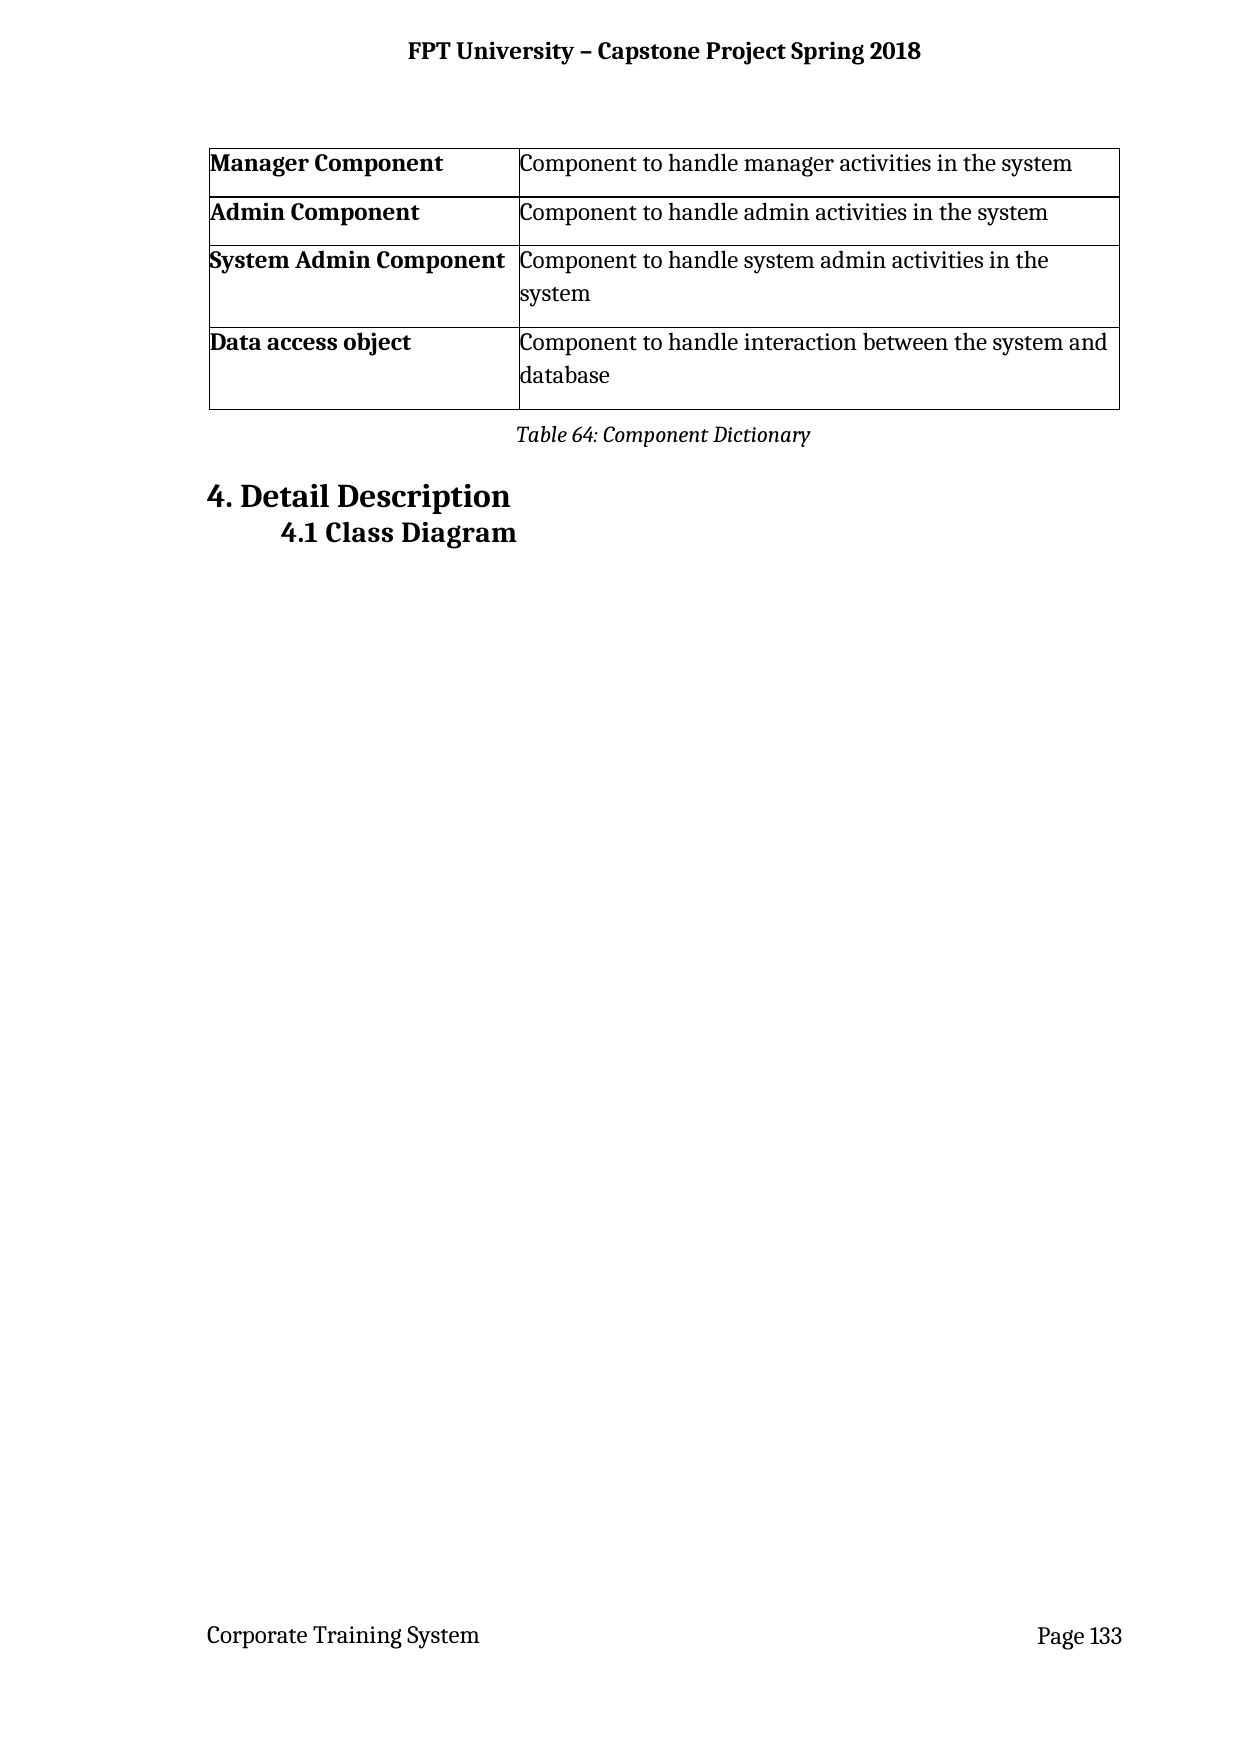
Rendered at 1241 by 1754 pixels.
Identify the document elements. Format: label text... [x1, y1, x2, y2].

table_cell Data access object [210, 328, 519, 409]
table_cell Component to handle manager activities in the system [520, 149, 1119, 196]
table_cell Component to handle system admin activities in the system [520, 246, 1119, 327]
table_cell Manager Component [210, 149, 519, 196]
table_cell System Admin Component [210, 246, 519, 327]
table_cell Admin Component [210, 198, 519, 245]
table_cell Component to handle interaction between the system and database [520, 328, 1119, 409]
text 4.1 Class Diagram [281, 516, 1124, 549]
list Table : Component Dictionary [207, 422, 1122, 449]
table_cell Component to handle admin activities in the system [520, 198, 1119, 245]
text 4. Detail Description [207, 477, 1122, 516]
